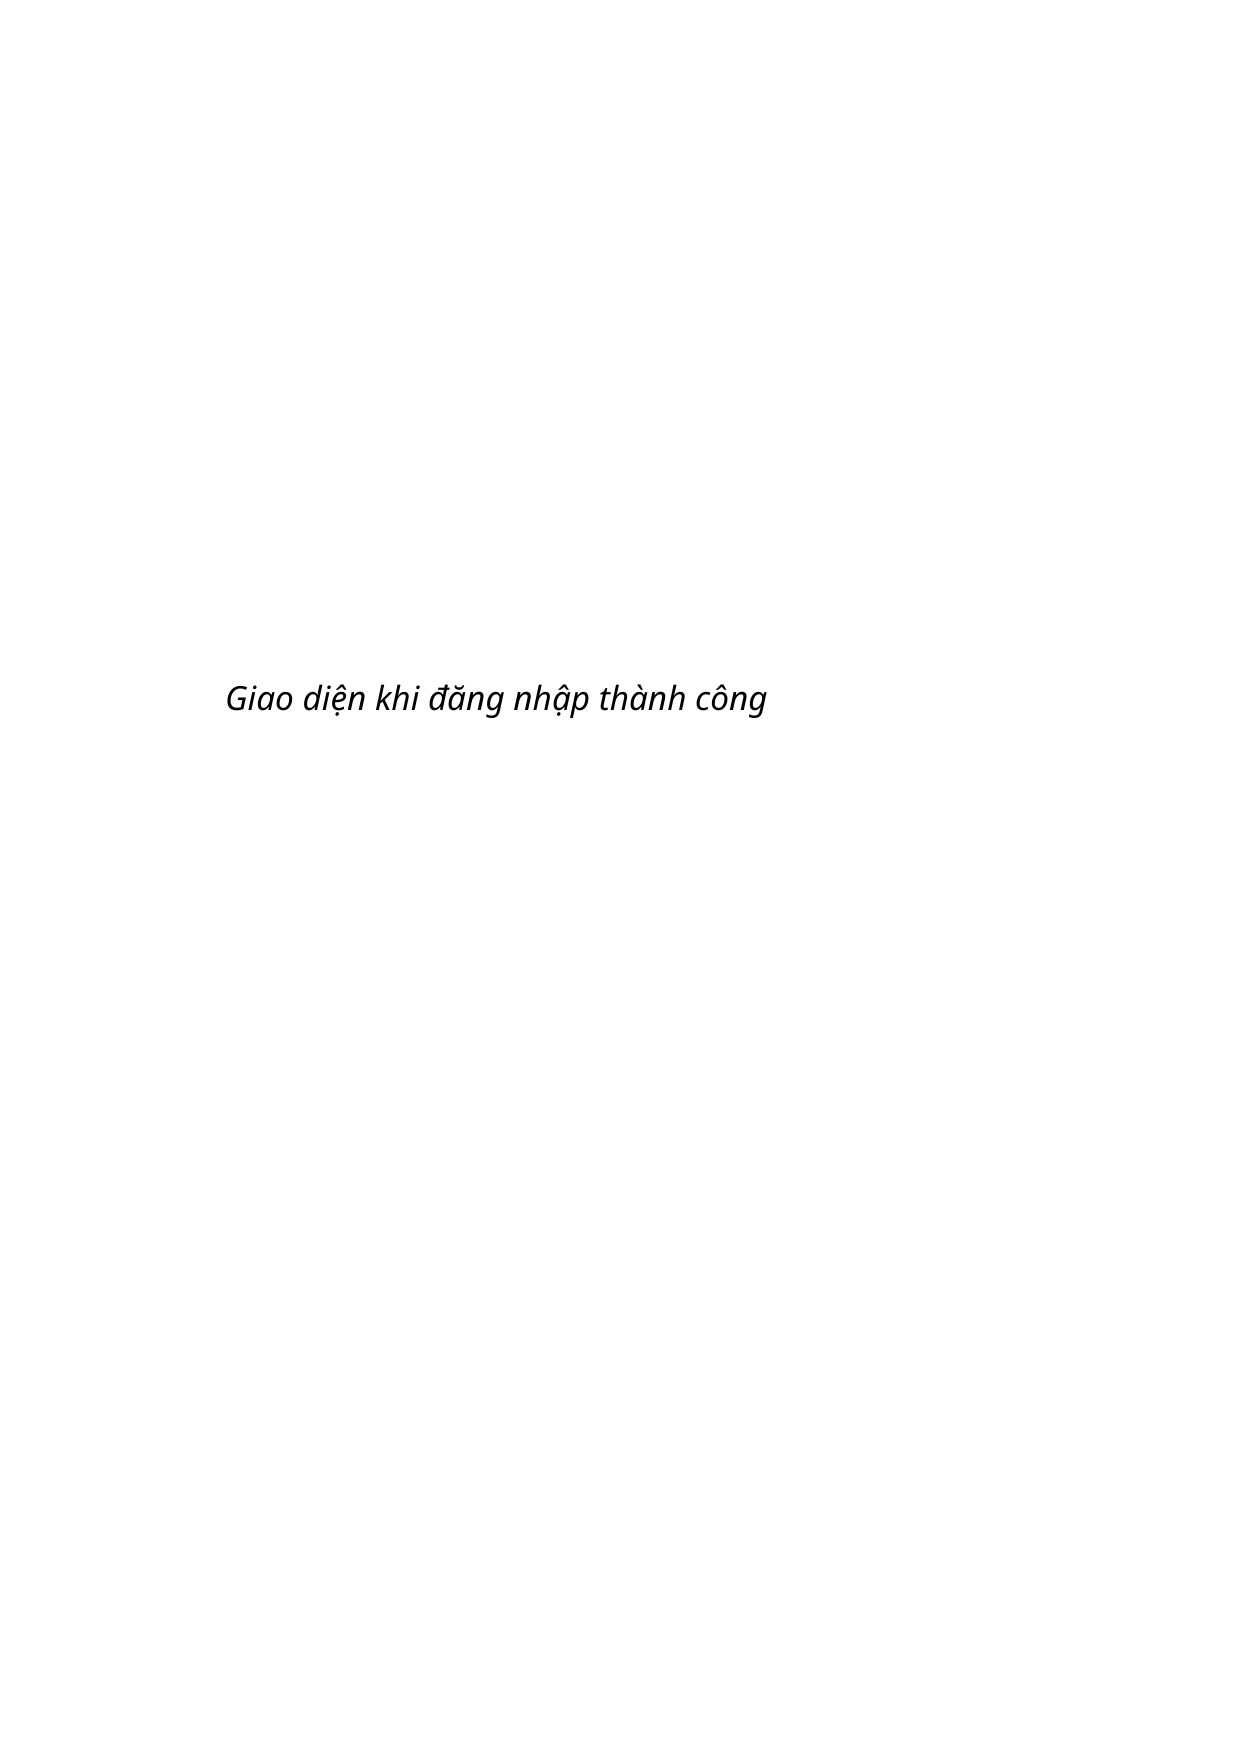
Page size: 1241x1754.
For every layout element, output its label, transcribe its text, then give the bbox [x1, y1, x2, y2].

text Giao diện khi đăng nhập thành công [150, 675, 1090, 720]
